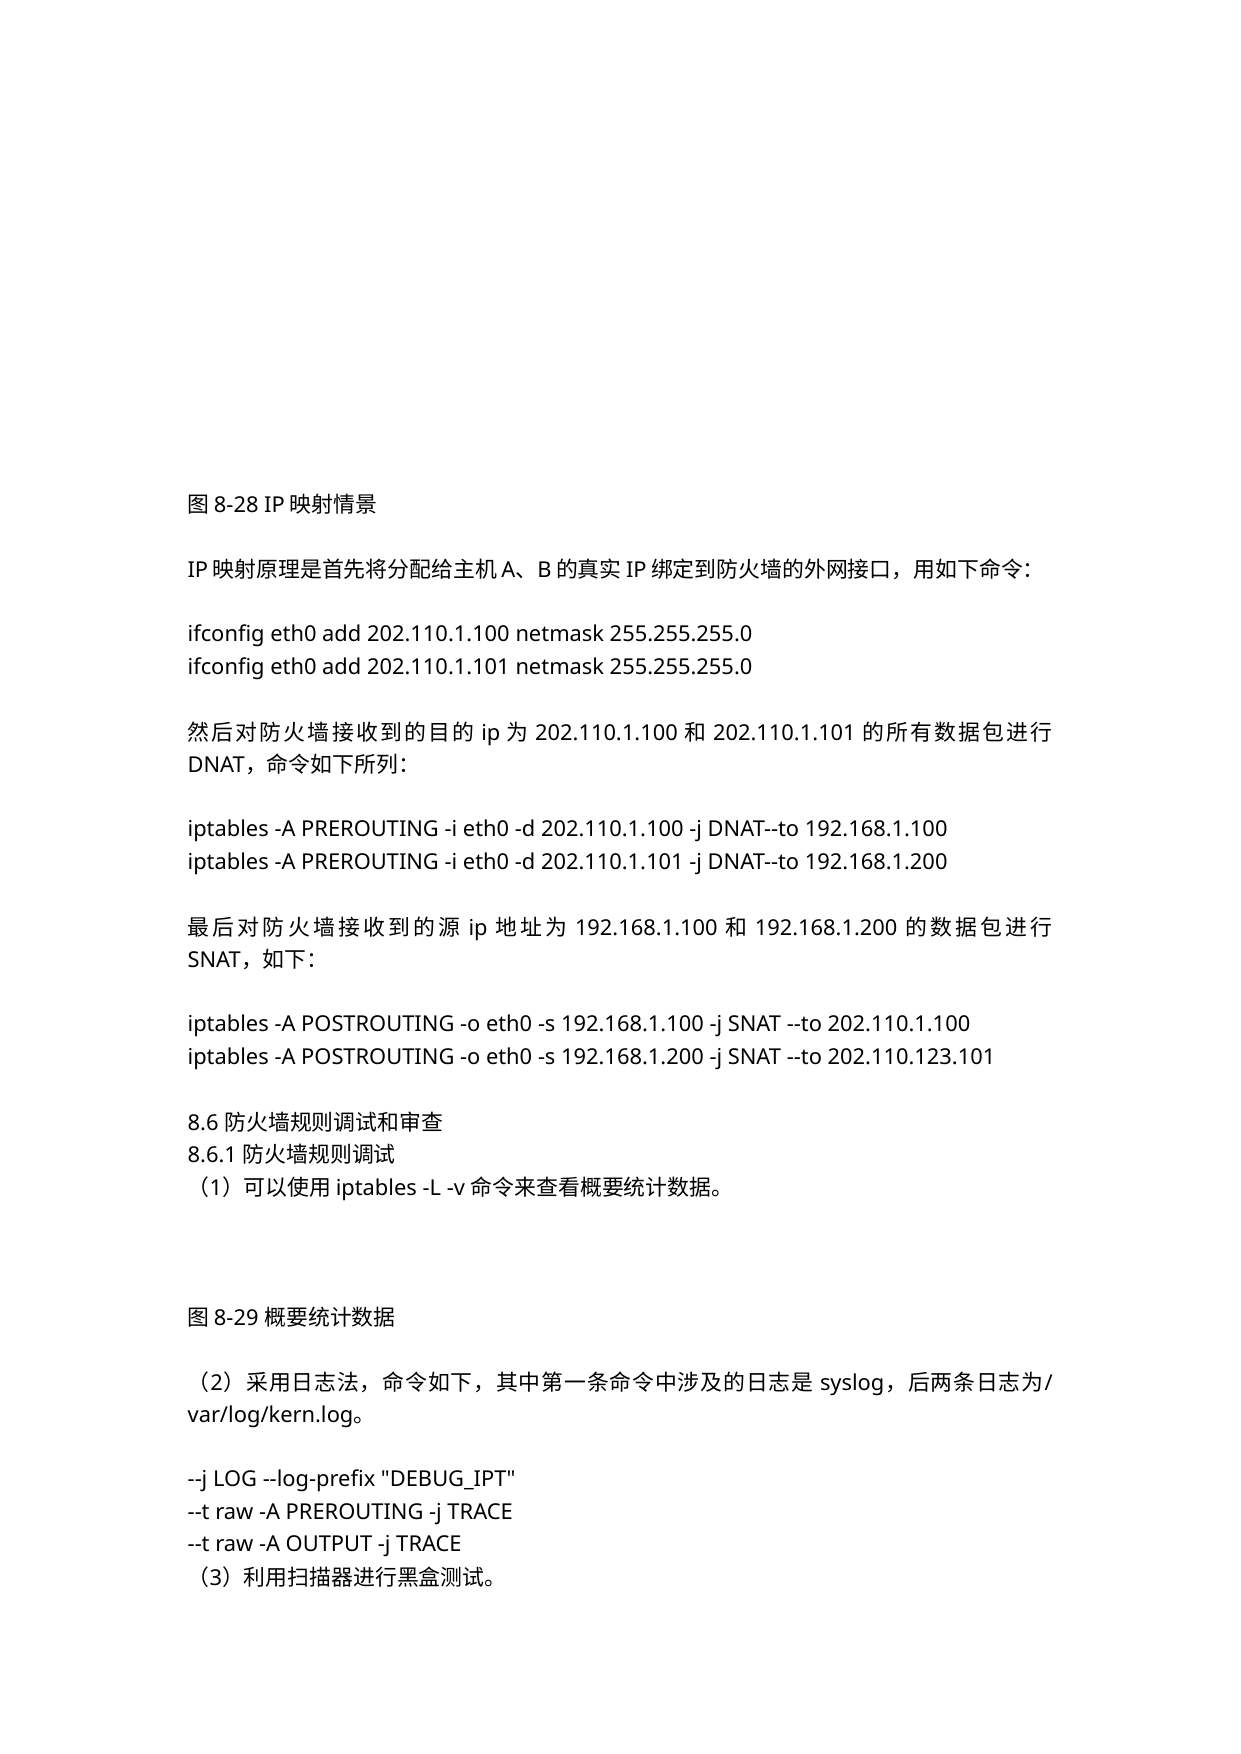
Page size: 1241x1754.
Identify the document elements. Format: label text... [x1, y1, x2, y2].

list （3）利用扫描器进行黑盒测试。 [187, 1559, 1053, 1592]
list --j LOG --log-prefix "DEBUG_IPT" [187, 1462, 1053, 1494]
list iptables -A POSTROUTING -o eth0 -s 192.168.1.100 -j SNAT --to 202.110.1.100 [187, 1007, 1053, 1039]
list iptables -A PREROUTING -i eth0 -d 202.110.1.101 -j DNAT--to 192.168.1.200 [187, 844, 1053, 877]
list 8.6 防火墙规则调试和审查 [187, 1104, 1053, 1137]
list iptables -A PREROUTING -i eth0 -d 202.110.1.100 -j DNAT--to 192.168.1.100 [187, 812, 1053, 844]
list --t raw -A OUTPUT -j TRACE [187, 1527, 1053, 1559]
list 最后对防火墙接收到的源ip地址为192.168.1.100和192.168.1.200的数据包进行SNAT，如下： [187, 909, 1053, 974]
list ifconfig eth0 add 202.110.1.101 netmask 255.255.255.0 [187, 649, 1053, 682]
list IP映射原理是首先将分配给主机A、B的真实IP绑定到防火墙的外网接口，用如下命令： [187, 552, 1053, 584]
list 8.6.1 防火墙规则调试 [187, 1137, 1053, 1169]
list ifconfig eth0 add 202.110.1.100 netmask 255.255.255.0 [187, 617, 1053, 649]
list 图8-29 概要统计数据 [187, 1299, 1053, 1332]
list 然后对防火墙接收到的目的ip为202.110.1.100和202.110.1.101的所有数据包进行DNAT，命令如下所列： [187, 714, 1053, 779]
list （1）可以使用iptables -L -v 命令来查看概要统计数据。 [187, 1169, 1053, 1202]
list （2）采用日志法，命令如下，其中第一条命令中涉及的日志是syslog，后两条日志为/var/log/kern.log。 [187, 1364, 1053, 1429]
list iptables -A POSTROUTING -o eth0 -s 192.168.1.200 -j SNAT --to 202.110.123.101 [187, 1039, 1053, 1072]
list 图8-28 IP映射情景 [187, 487, 1053, 519]
list --t raw -A PREROUTING -j TRACE [187, 1494, 1053, 1527]
